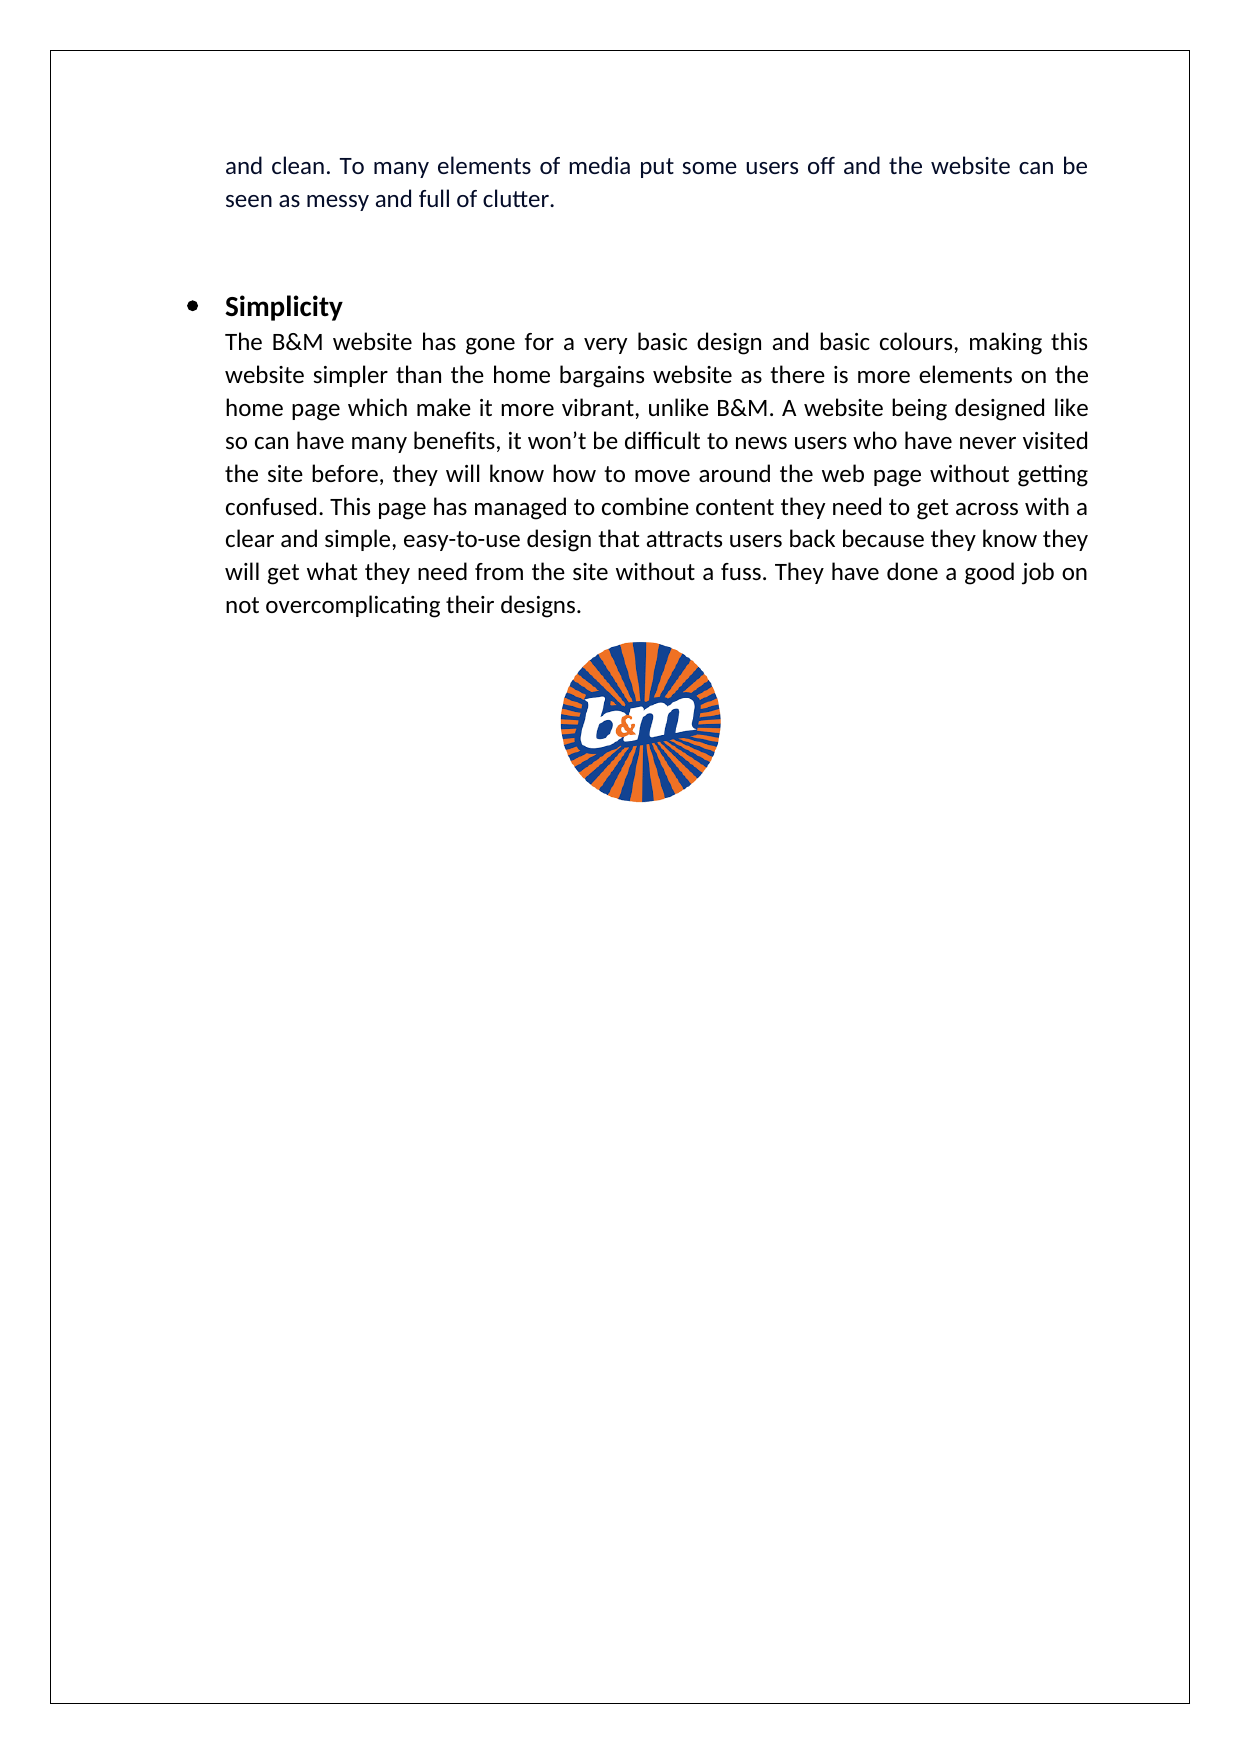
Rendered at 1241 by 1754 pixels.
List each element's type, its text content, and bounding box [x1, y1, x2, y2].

list Simplicity [187, 288, 1090, 323]
list The B&M website has gone for a very basic design and basic colours, making this website simpler than the home bargains website as there is more elements on the home page which make it more vibrant, unlike B&M. A website being designed like so can have many benefits, it won’t be difficult to news users who have never visited the site before, they will know how to move around the web page without getting confused. This page has managed to combine content they need to get across with a clear and simple, easy-to-use design that attracts users back because they know they will get what they need from the site without a fuss. They have done a good job on not overcomplicating their designs. [225, 326, 1090, 620]
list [225, 150, 1090, 213]
picture [553, 640, 729, 805]
